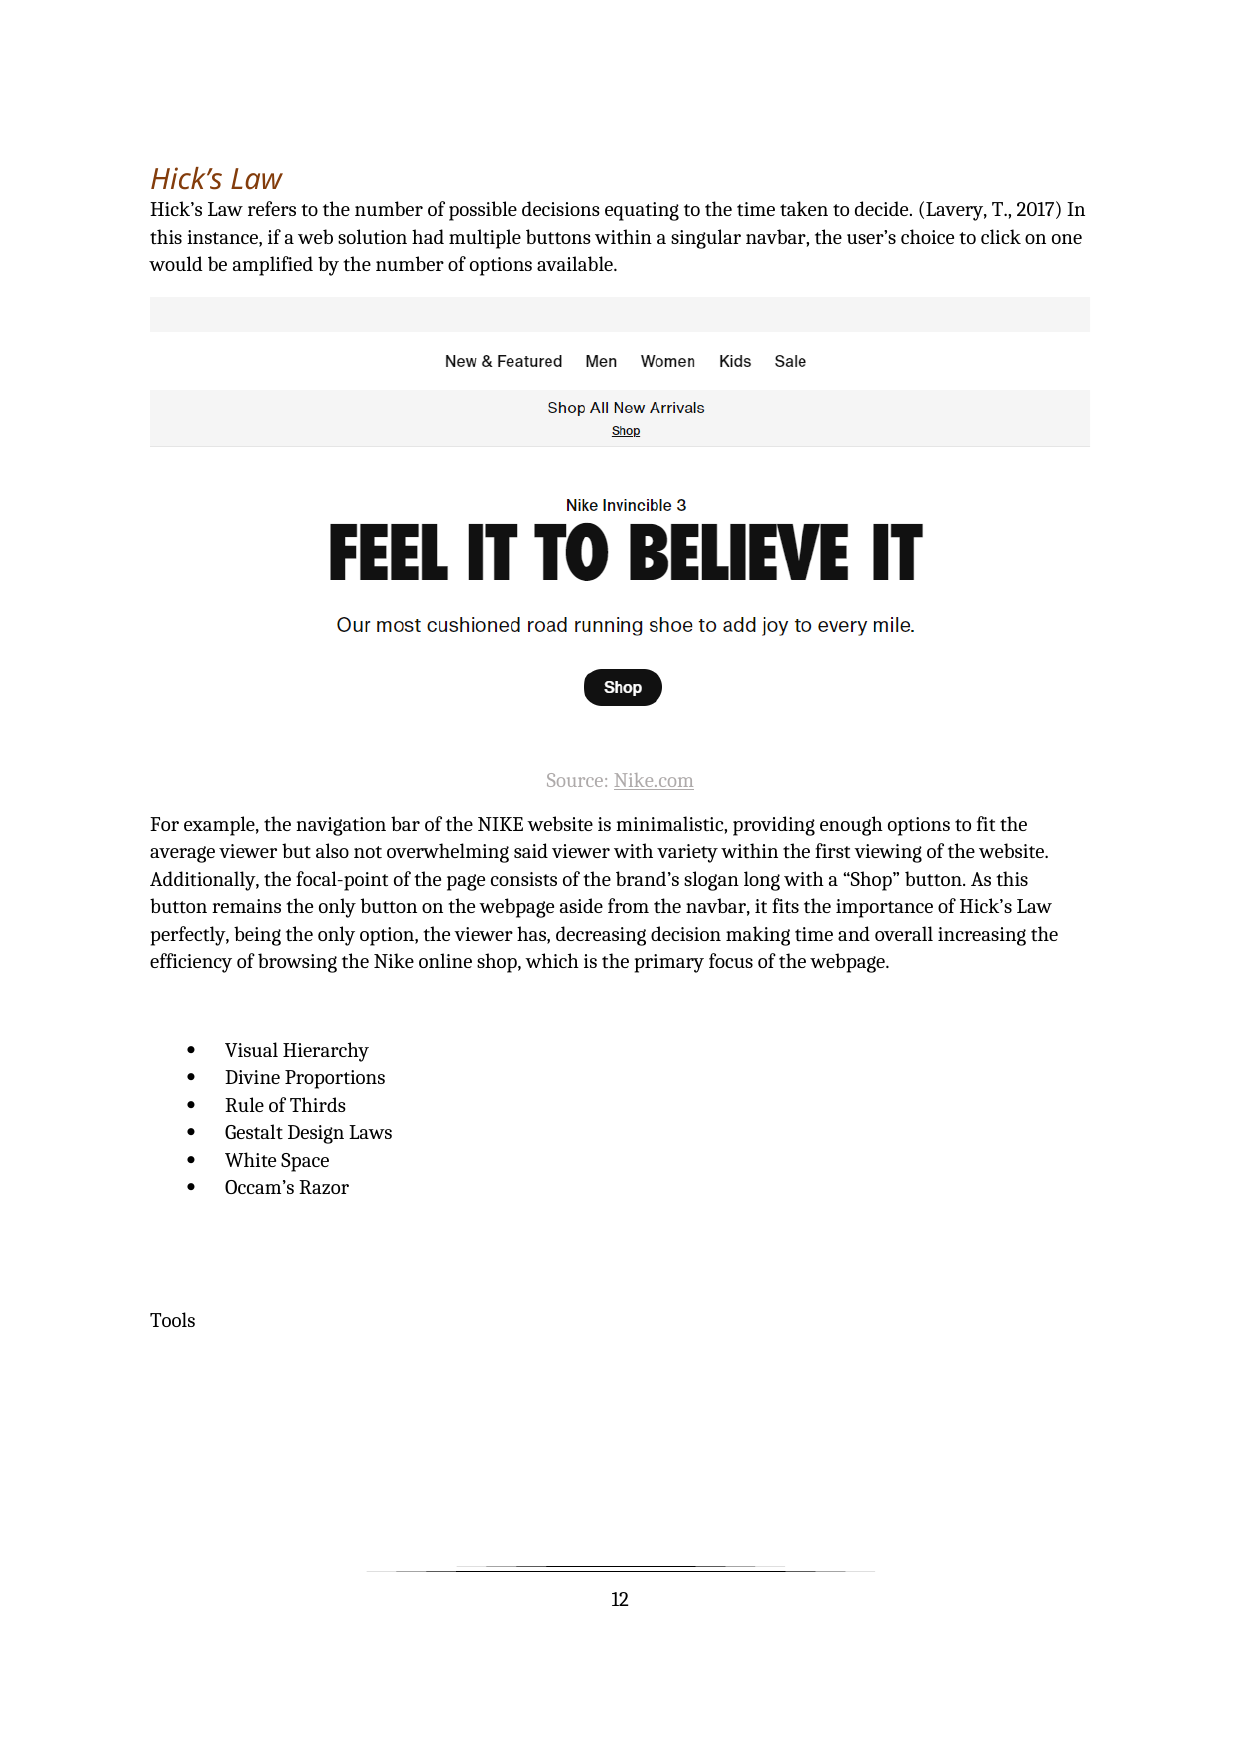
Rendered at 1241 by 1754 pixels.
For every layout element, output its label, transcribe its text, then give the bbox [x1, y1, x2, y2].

list Divine Proportions [187, 1066, 1090, 1090]
list White Space [187, 1148, 1090, 1172]
picture [150, 297, 1091, 749]
text Source: Nike.com [150, 768, 1090, 792]
text For example, the navigation bar of the NIKE website is minimalistic, providing enough options to fit the average viewer but also not overwhelming said viewer with variety within the first viewing of the website. Additionally, the focal-point of the page consists of the brand’s slogan long with a “Shop” button. As this button remains the only button on the webpage aside from the navbar, it fits the importance of Hick’s Law perfectly, being the only option, the viewer has, decreasing decision making time and overall increasing the efficiency of browsing the Nike online shop, which is the primary focus of the webpage. [150, 813, 1090, 974]
subtitle Hick’s Law [150, 158, 1090, 198]
list Occam’s Razor [187, 1176, 1090, 1200]
text Tools [150, 1308, 1090, 1332]
list Gestalt Design Laws [187, 1121, 1090, 1145]
list Rule of Thirds [187, 1093, 1090, 1117]
list Visual Hierarchy [187, 1038, 1090, 1062]
text Hick’s Law refers to the number of possible decisions equating to the time taken to decide. (Lavery, T., 2017) In this instance, if a web solution had multiple buttons within a singular navbar, the user’s choice to click on one would be amplified by the number of options available. [150, 198, 1090, 277]
